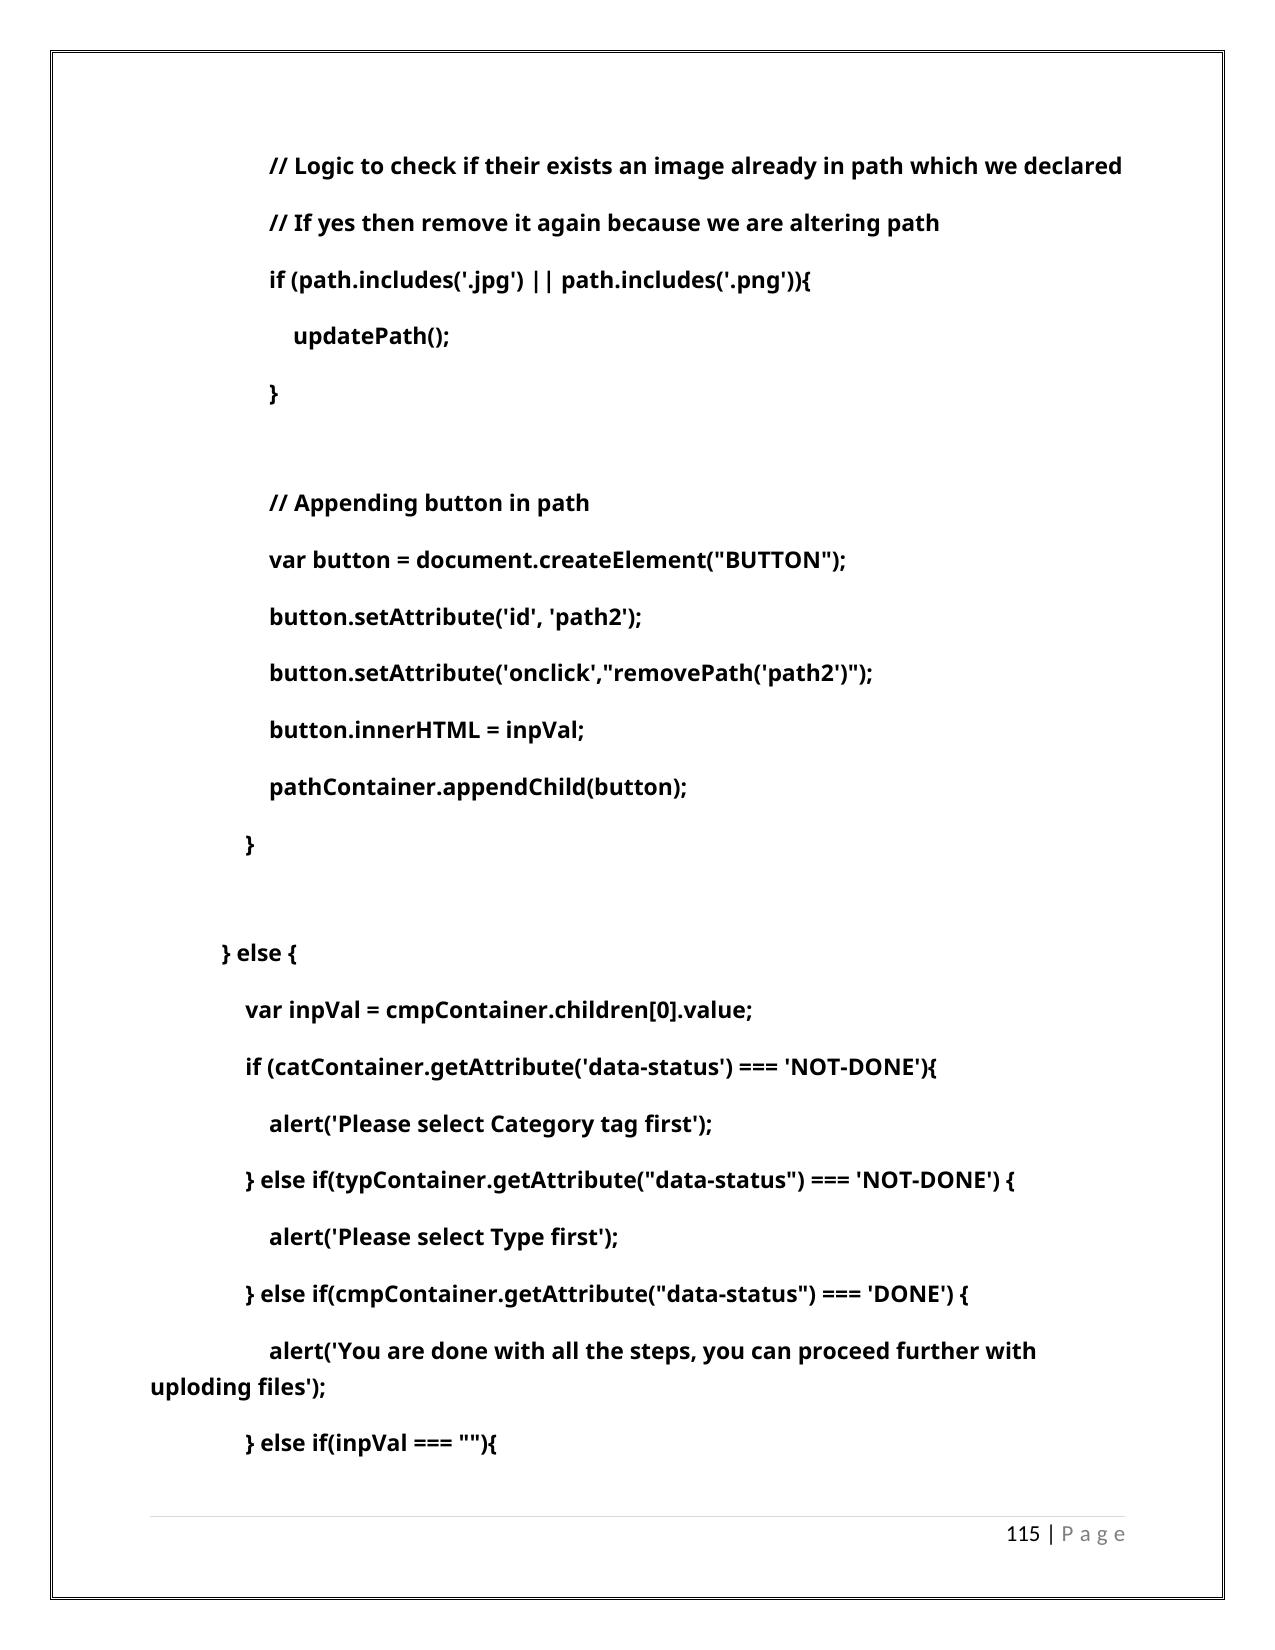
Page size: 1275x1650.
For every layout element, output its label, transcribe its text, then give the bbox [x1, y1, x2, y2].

text var inpVal = cmpContainer.children[0].value; [150, 994, 1125, 1025]
text // Appending button in path [150, 487, 1125, 518]
text // Logic to check if their exists an image already in path which we declared [150, 150, 1125, 181]
text alert('You are done with all the steps, you can proceed further with uploding files'); [150, 1335, 1125, 1402]
text } [150, 377, 1125, 408]
text pathContainer.appendChild(button); [150, 771, 1125, 802]
text } else if(cmpContainer.getAttribute("data-status") === 'DONE') { [150, 1278, 1125, 1309]
text var button = document.createElement("BUTTON"); [150, 544, 1125, 575]
text button.innerHTML = inpVal; [150, 714, 1125, 745]
text if (path.includes('.jpg') || path.includes('.png')){ [150, 263, 1125, 295]
text } else if(inpVal === ""){ [150, 1427, 1125, 1459]
text alert('Please select Type first'); [150, 1221, 1125, 1252]
text button.setAttribute('id', 'path2'); [150, 600, 1125, 632]
text if (catContainer.getAttribute('data-status') === 'NOT-DONE'){ [150, 1051, 1125, 1082]
text } else if(typContainer.getAttribute("data-status") === 'NOT-DONE') { [150, 1164, 1125, 1196]
text } [150, 827, 1125, 859]
text // If yes then remove it again because we are altering path [150, 207, 1125, 238]
text updatePath(); [150, 320, 1125, 352]
text } else { [150, 937, 1125, 968]
text alert('Please select Category tag first'); [150, 1108, 1125, 1139]
text button.setAttribute('onclick',"removePath('path2')"); [150, 657, 1125, 688]
